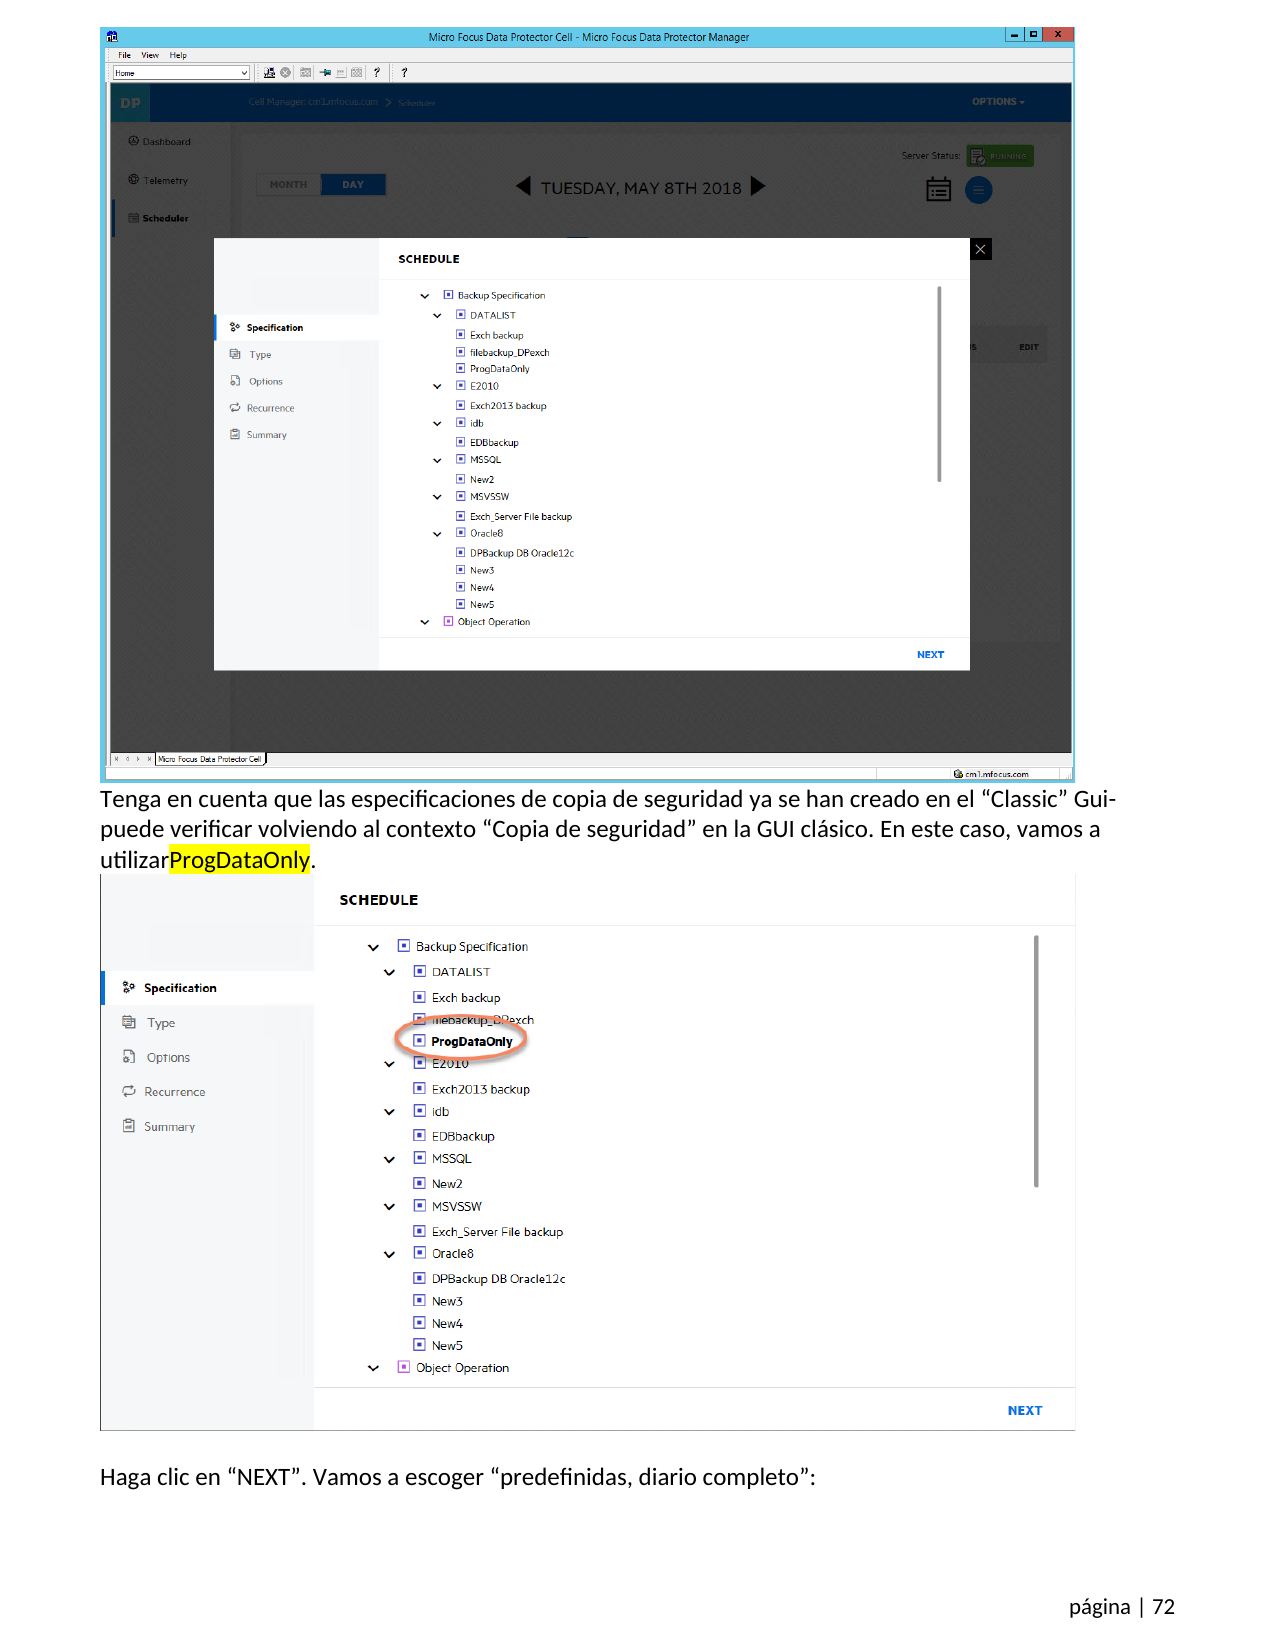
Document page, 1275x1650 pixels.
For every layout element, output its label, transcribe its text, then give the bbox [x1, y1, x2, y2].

picture [100, 27, 1075, 783]
picture [100, 874, 1075, 1431]
text Tenga en cuenta que las especificaciones de copia de seguridad ya se han creado en el “Classic” Gui- puede verificar volviendo al contexto “Copia de seguridad” en la GUI clásico. En este caso, vamos a utilizarProgDataOnly. [100, 783, 1175, 874]
text Haga clic en “NEXT”. Vamos a escoger “predefinidas, diario completo”: [100, 1430, 1175, 1491]
